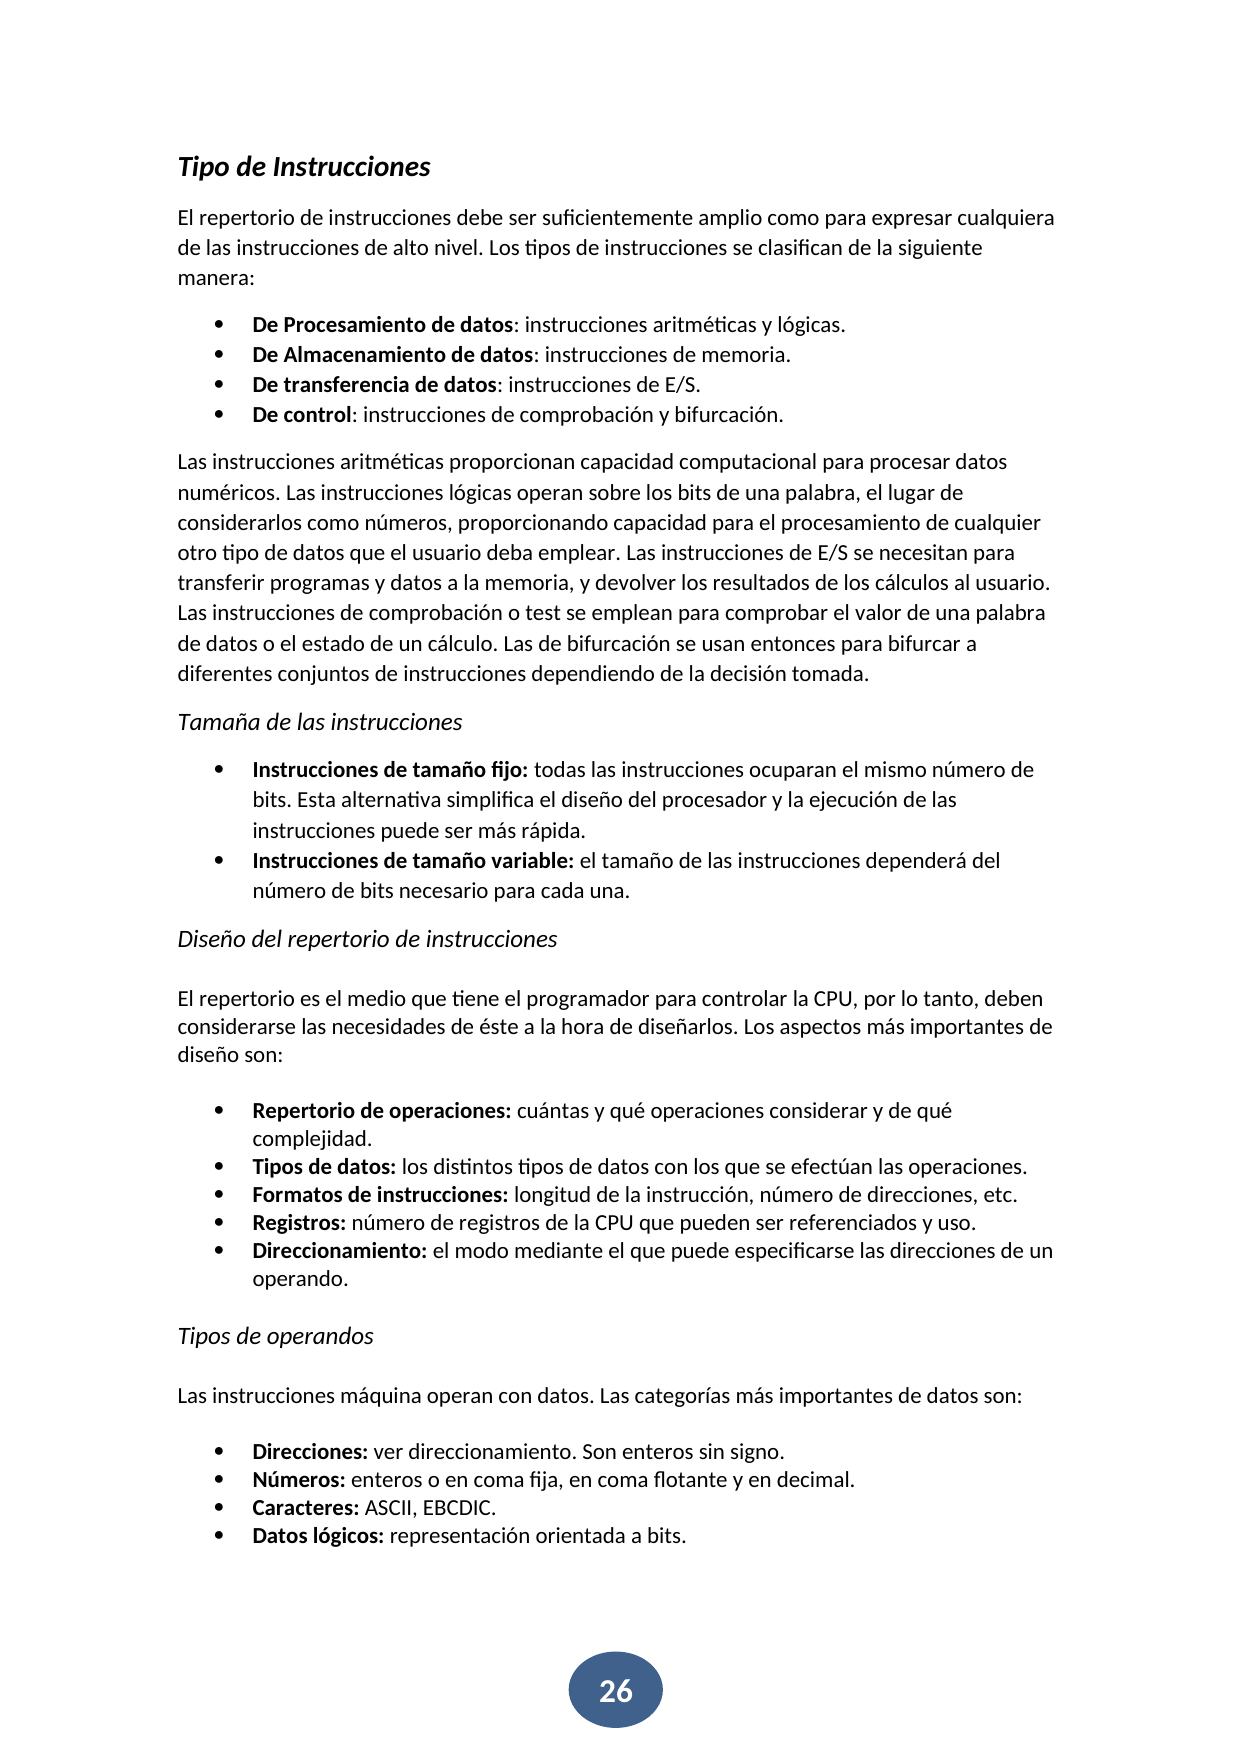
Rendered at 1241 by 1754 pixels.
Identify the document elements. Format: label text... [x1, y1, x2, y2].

text Tamaña de las instrucciones [177, 706, 1063, 736]
list De control: instrucciones de comprobación y bifurcación. [215, 401, 1063, 429]
list Registros: número de registros de la CPU que pueden ser referenciados y uso. [215, 1208, 1063, 1236]
list De transferencia de datos: instrucciones de E/S. [215, 370, 1063, 398]
list De Procesamiento de datos: instrucciones aritméticas y lógicas. [215, 310, 1063, 338]
list Datos lógicos: representación orientada a bits. [215, 1522, 1063, 1549]
text Tipo de Instrucciones [177, 148, 1063, 183]
list Instrucciones de tamaño fijo: todas las instrucciones ocuparan el mismo número de bits. Esta alternativa simplifica el diseño del procesador y la ejecución de las instrucciones puede ser más rápida. [215, 755, 1063, 844]
text El repertorio de instrucciones debe ser suficientemente amplio como para expresar cualquiera de las instrucciones de alto nivel. Los tipos de instrucciones se clasifican de la siguiente manera: [177, 203, 1063, 291]
text Diseño del repertorio de instrucciones [177, 923, 1063, 954]
list De Almacenamiento de datos: instrucciones de memoria. [215, 340, 1063, 368]
text El repertorio es el medio que tiene el programador para controlar la CPU, por lo tanto, deben considerarse las necesidades de éste a la hora de diseñarlos. Los aspectos más importantes de diseño son: [177, 984, 1063, 1068]
list Números: enteros o en coma fija, en coma flotante y en decimal. [215, 1466, 1063, 1493]
list Direccionamiento: el modo mediante el que puede especificarse las direcciones de un operando. [215, 1236, 1063, 1292]
text Las instrucciones aritméticas proporcionan capacidad computacional para procesar datos numéricos. Las instrucciones lógicas operan sobre los bits de una palabra, el lugar de considerarlos como números, proporcionando capacidad para el procesamiento de cualquier otro tipo de datos que el usuario deba emplear. Las instrucciones de E/S se necesitan para transferir programas y datos a la memoria, y devolver los resultados de los cálculos al usuario. Las instrucciones de comprobación o test se emplean para comprobar el valor de una palabra de datos o el estado de un cálculo. Las de bifurcación se usan entonces para bifurcar a diferentes conjuntos de instrucciones dependiendo de la decisión tomada. [177, 447, 1063, 687]
list Tipos de datos: los distintos tipos de datos con los que se efectúan las operaciones. [215, 1152, 1063, 1180]
text Las instrucciones máquina operan con datos. Las categorías más importantes de datos son: [177, 1381, 1063, 1409]
list Instrucciones de tamaño variable: el tamaño de las instrucciones dependerá del número de bits necesario para cada una. [215, 846, 1063, 904]
list Caracteres: ASCII, EBCDIC. [215, 1493, 1063, 1522]
list Direcciones: ver direccionamiento. Son enteros sin signo. [215, 1437, 1063, 1466]
list Repertorio de operaciones: cuántas y qué operaciones considerar y de qué complejidad. [215, 1096, 1063, 1152]
list Formatos de instrucciones: longitud de la instrucción, número de direcciones, etc. [215, 1180, 1063, 1208]
text Tipos de operandos [177, 1320, 1063, 1351]
